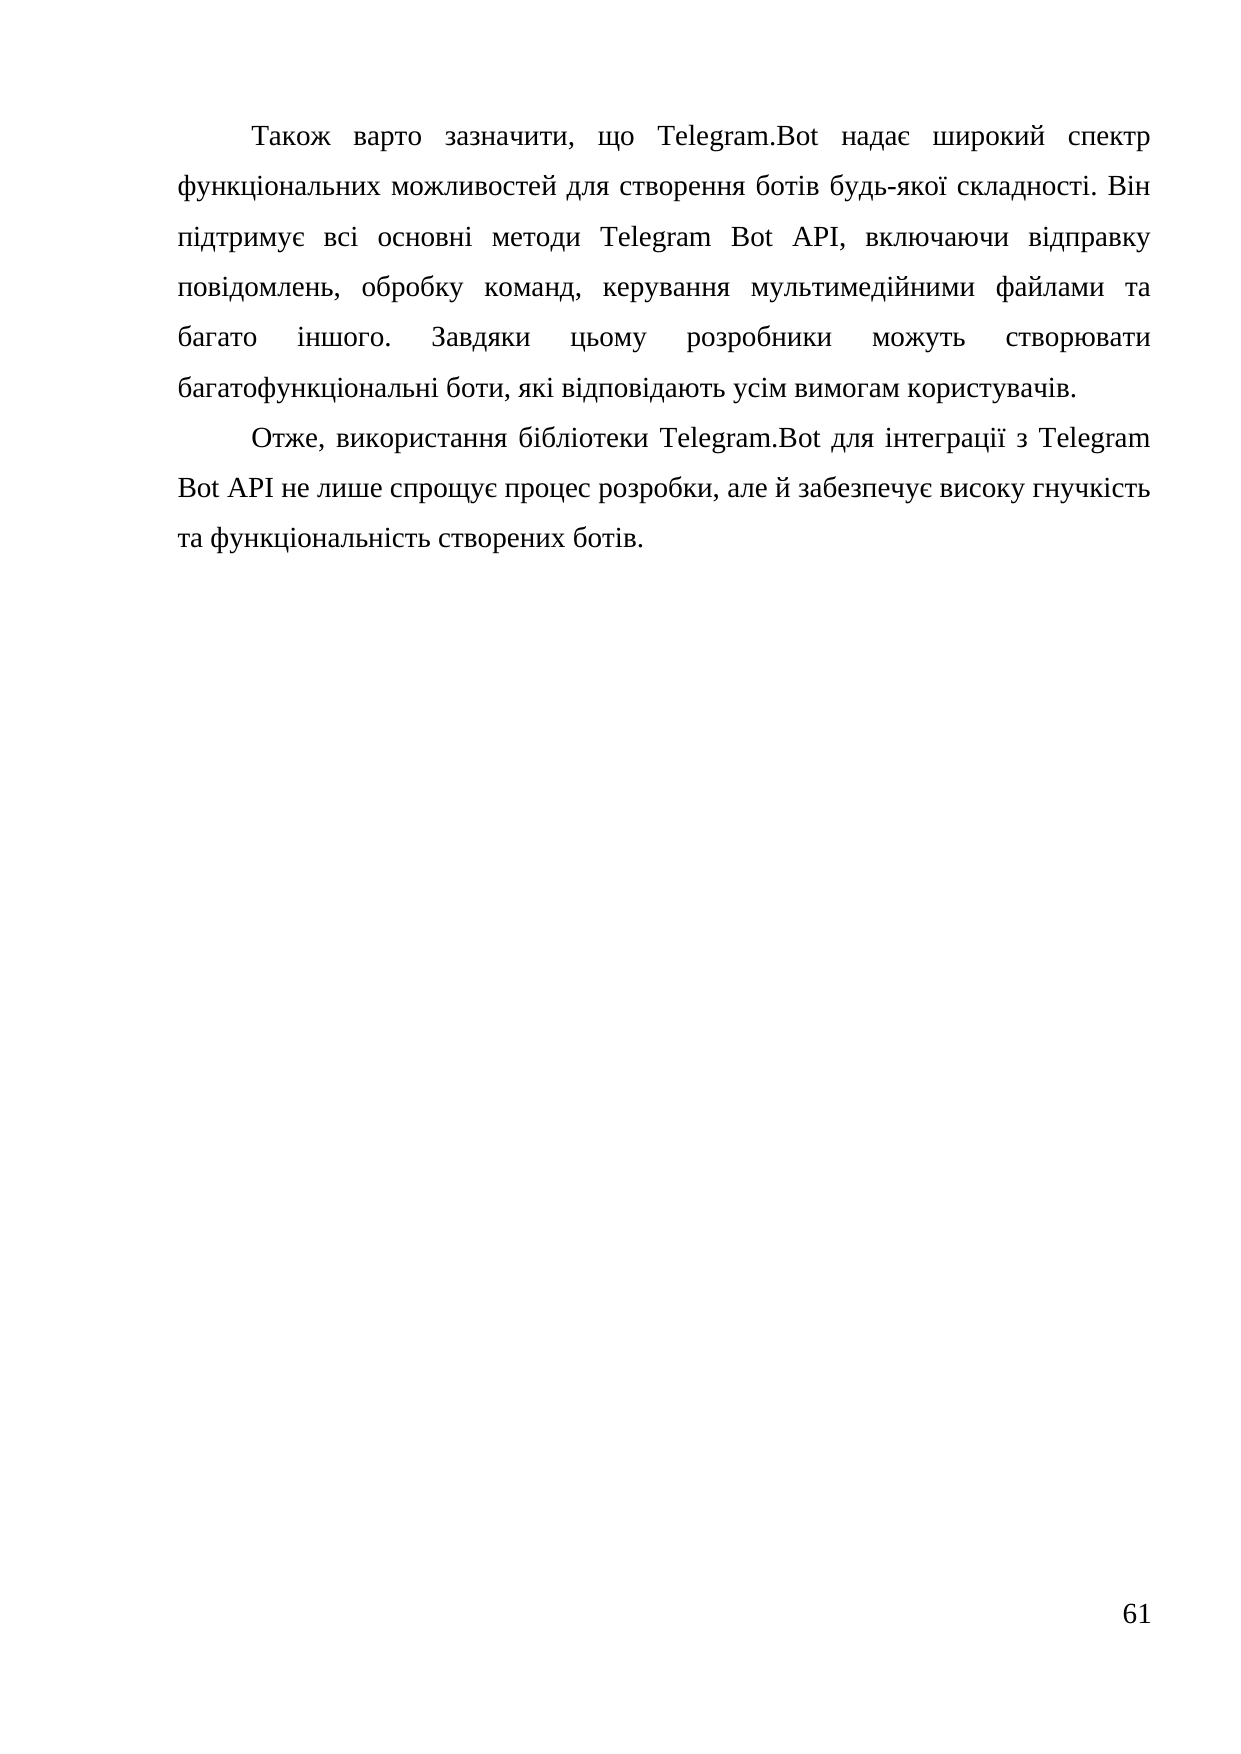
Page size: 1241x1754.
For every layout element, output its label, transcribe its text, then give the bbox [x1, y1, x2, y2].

text Також варто зазначити, що Telegram.Bot надає широкий спектр функціональних можливостей для створення ботів будь-якої складності. Він підтримує всі основні методи Telegram Bot API, включаючи відправку повідомлень, обробку команд, керування мультимедійними файлами та багато іншого. Завдяки цьому розробники можуть створювати багатофункціональні боти, які відповідають усім вимогам користувачів. [177, 118, 1152, 403]
text Отже, використання бібліотеки Telegram.Bot для інтеграції з Telegram Bot API не лише спрощує процес розробки, але й забезпечує високу гнучкість та функціональність створених ботів. [177, 420, 1152, 554]
